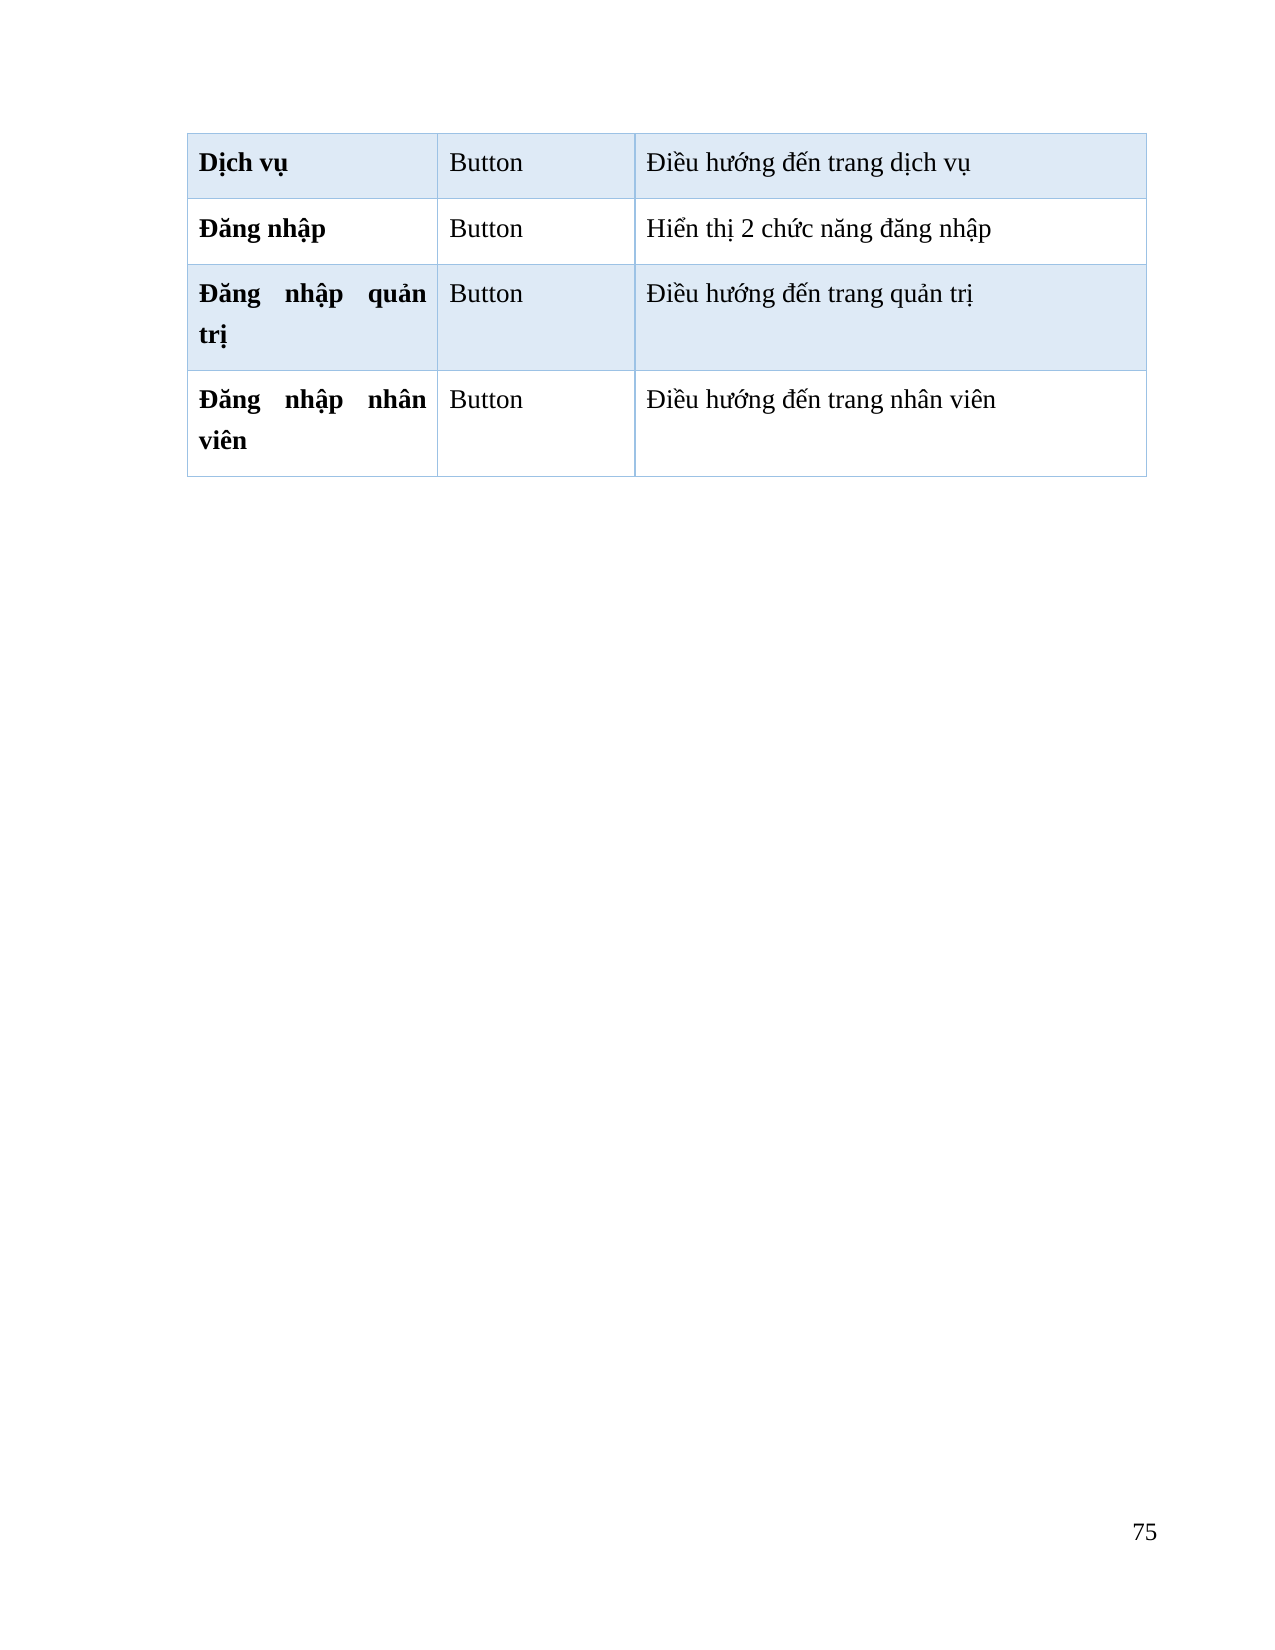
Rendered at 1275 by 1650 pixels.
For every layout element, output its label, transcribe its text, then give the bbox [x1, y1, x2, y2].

table_cell Điều hướng đến trang nhân viên [636, 371, 1146, 476]
table_cell Điều hướng đến trang quản trị [636, 265, 1146, 370]
table_cell Button [438, 199, 634, 264]
table_cell Đăng nhập nhân viên [188, 371, 437, 476]
table_cell Đăng nhập [188, 199, 437, 264]
table_cell Đăng nhập quản trị [188, 265, 437, 370]
table_cell Button [438, 265, 634, 370]
table_cell Hiển thị 2 chức năng đăng nhập [636, 199, 1146, 264]
table_cell Điều hướng đến trang dịch vụ [636, 134, 1146, 198]
table_cell Button [438, 371, 634, 476]
table_cell Button [438, 134, 634, 198]
table_cell Dịch vụ [188, 134, 437, 198]
